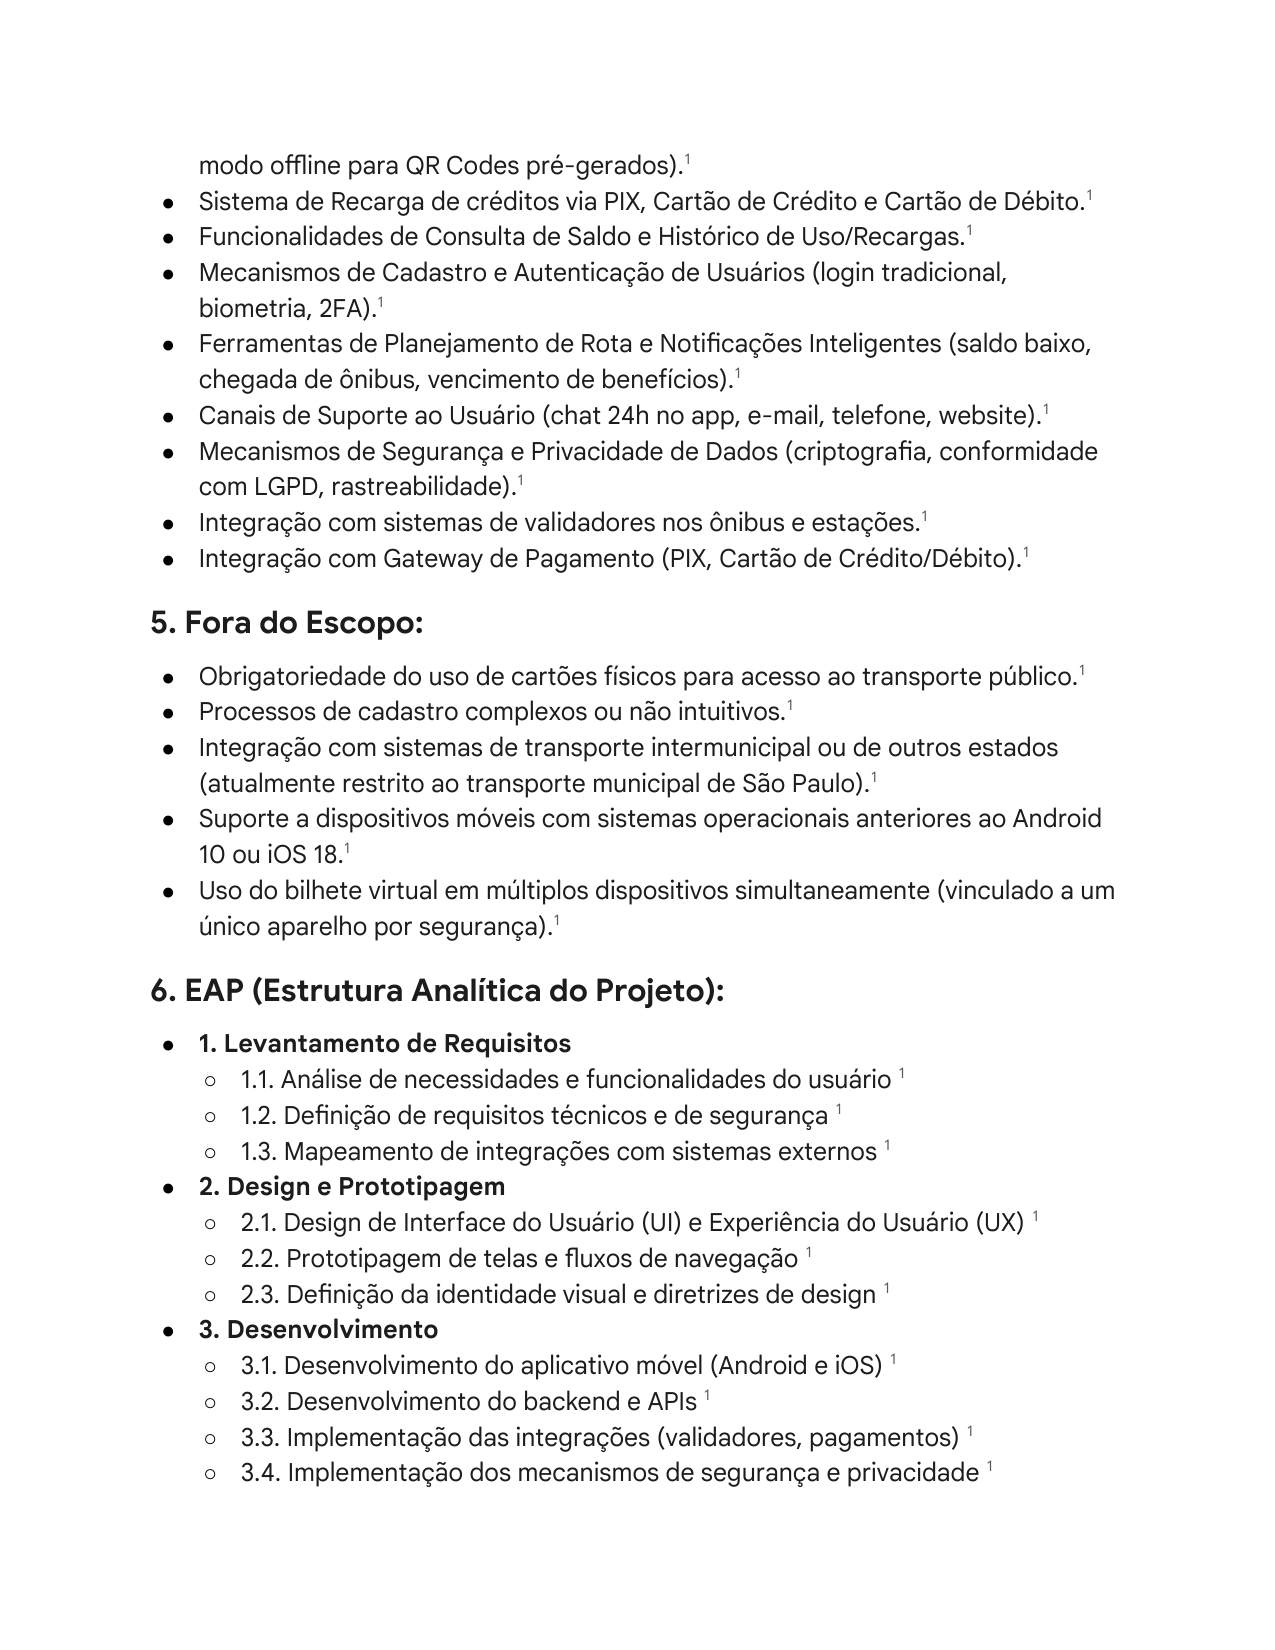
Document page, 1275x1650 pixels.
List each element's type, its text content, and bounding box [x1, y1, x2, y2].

subtitle 6. EAP (Estrutura Analítica do Projeto): [150, 972, 1125, 1011]
list 2.3. Definição da identidade visual e diretrizes de design 1 [203, 1279, 1125, 1310]
list Funcionalidades de Consulta de Saldo e Histórico de Uso/Recargas.1 [161, 221, 1125, 253]
list 1.2. Definição de requisitos técnicos e de segurança 1 [203, 1100, 1125, 1132]
list 3.3. Implementação das integrações (validadores, pagamentos) 1 [203, 1422, 1125, 1453]
list Integração com Gateway de Pagamento (PIX, Cartão de Crédito/Débito).1 [161, 543, 1125, 574]
list Sistema de Recarga de créditos via PIX, Cartão de Crédito e Cartão de Débito.1 [161, 186, 1125, 217]
list 3.4. Implementação dos mecanismos de segurança e privacidade 1 [203, 1457, 1125, 1489]
subtitle 5. Fora do Escopo: [150, 604, 1125, 643]
list Processos de cadastro complexos ou não intuitivos.1 [161, 697, 1125, 728]
list 3. Desenvolvimento [161, 1314, 1125, 1346]
list Canais de Suporte ao Usuário (chat 24h no app, e-mail, telefone, website).1 [161, 400, 1125, 431]
list 2. Design e Prototipagem [161, 1172, 1125, 1203]
list Suporte a dispositivos móveis com sistemas operacionais anteriores ao Android 10 ou iOS 18.1 [161, 804, 1125, 871]
list 1.1. Análise de necessidades e funcionalidades do usuário 1 [203, 1064, 1125, 1096]
list 3.1. Desenvolvimento do aplicativo móvel (Android e iOS) 1 [203, 1350, 1125, 1382]
list 1. Levantamento de Requisitos [161, 1029, 1125, 1060]
list Ferramentas de Planejamento de Rota e Notificações Inteligentes (saldo baixo, chegada de ônibus, vencimento de benefícios).1 [161, 329, 1125, 396]
list 3.2. Desenvolvimento do backend e APIs 1 [203, 1386, 1125, 1417]
list 1.3. Mapeamento de integrações com sistemas externos 1 [203, 1136, 1125, 1167]
list Obrigatoriedade do uso de cartões físicos para acesso ao transporte público.1 [161, 661, 1125, 692]
list Mecanismos de Cadastro e Autenticação de Usuários (login tradicional, biometria, 2FA).1 [161, 257, 1125, 324]
list Integração com sistemas de validadores nos ônibus e estações.1 [161, 507, 1125, 539]
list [161, 150, 1125, 181]
list Integração com sistemas de transporte intermunicipal ou de outros estados (atualmente restrito ao transporte municipal de São Paulo).1 [161, 732, 1125, 799]
list 2.2. Prototipagem de telas e fluxos de navegação 1 [203, 1243, 1125, 1274]
list Mecanismos de Segurança e Privacidade de Dados (criptografia, conformidade com LGPD, rastreabilidade).1 [161, 436, 1125, 503]
list 2.1. Design de Interface do Usuário (UI) e Experiência do Usuário (UX) 1 [203, 1207, 1125, 1239]
list Uso do bilhete virtual em múltiplos dispositivos simultaneamente (vinculado a um único aparelho por segurança).1 [161, 875, 1125, 942]
